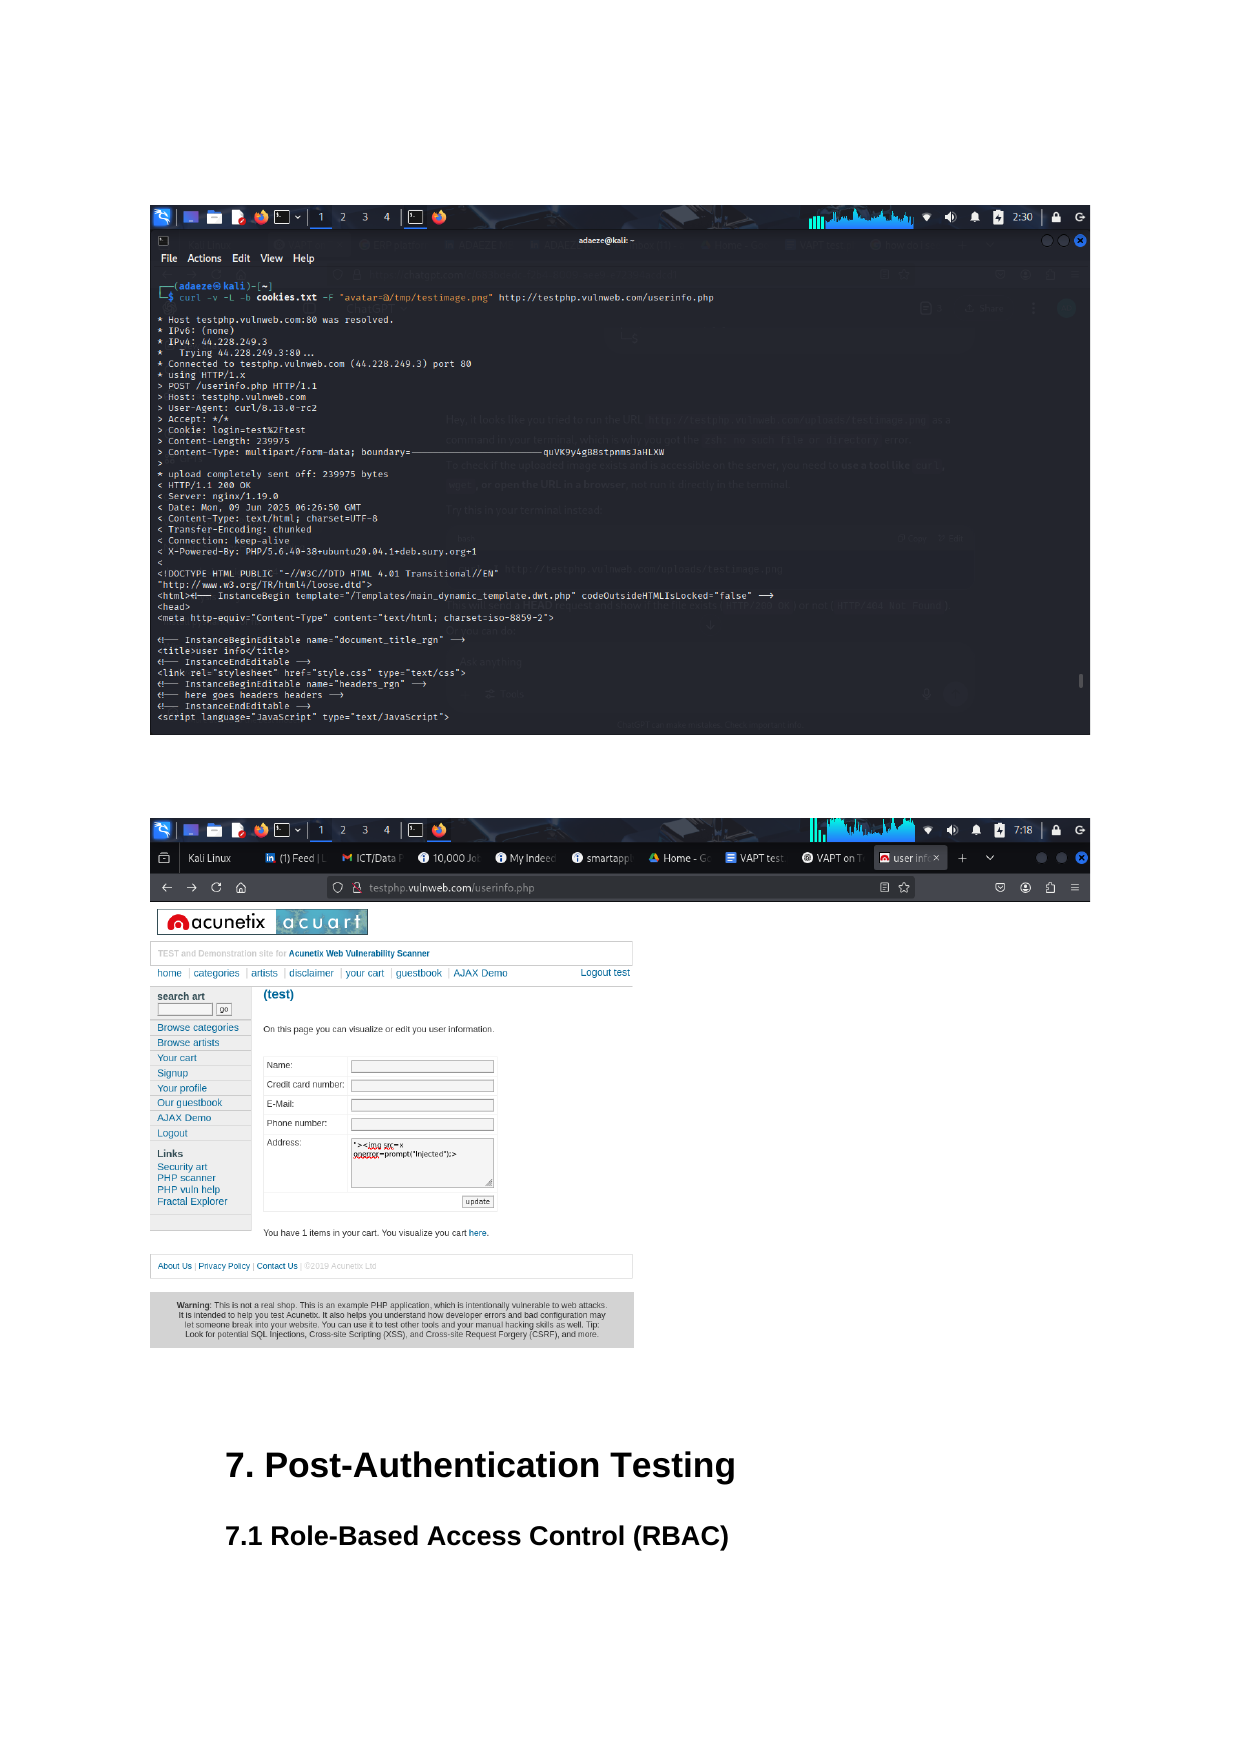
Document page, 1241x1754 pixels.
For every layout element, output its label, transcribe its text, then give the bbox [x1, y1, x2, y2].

picture [150, 205, 1091, 735]
subtitle 7.1 Role-Based Access Control (RBAC) [225, 1520, 1090, 1551]
subtitle 7. Post-Authentication Testing [225, 1444, 1090, 1485]
picture [150, 818, 1091, 1348]
